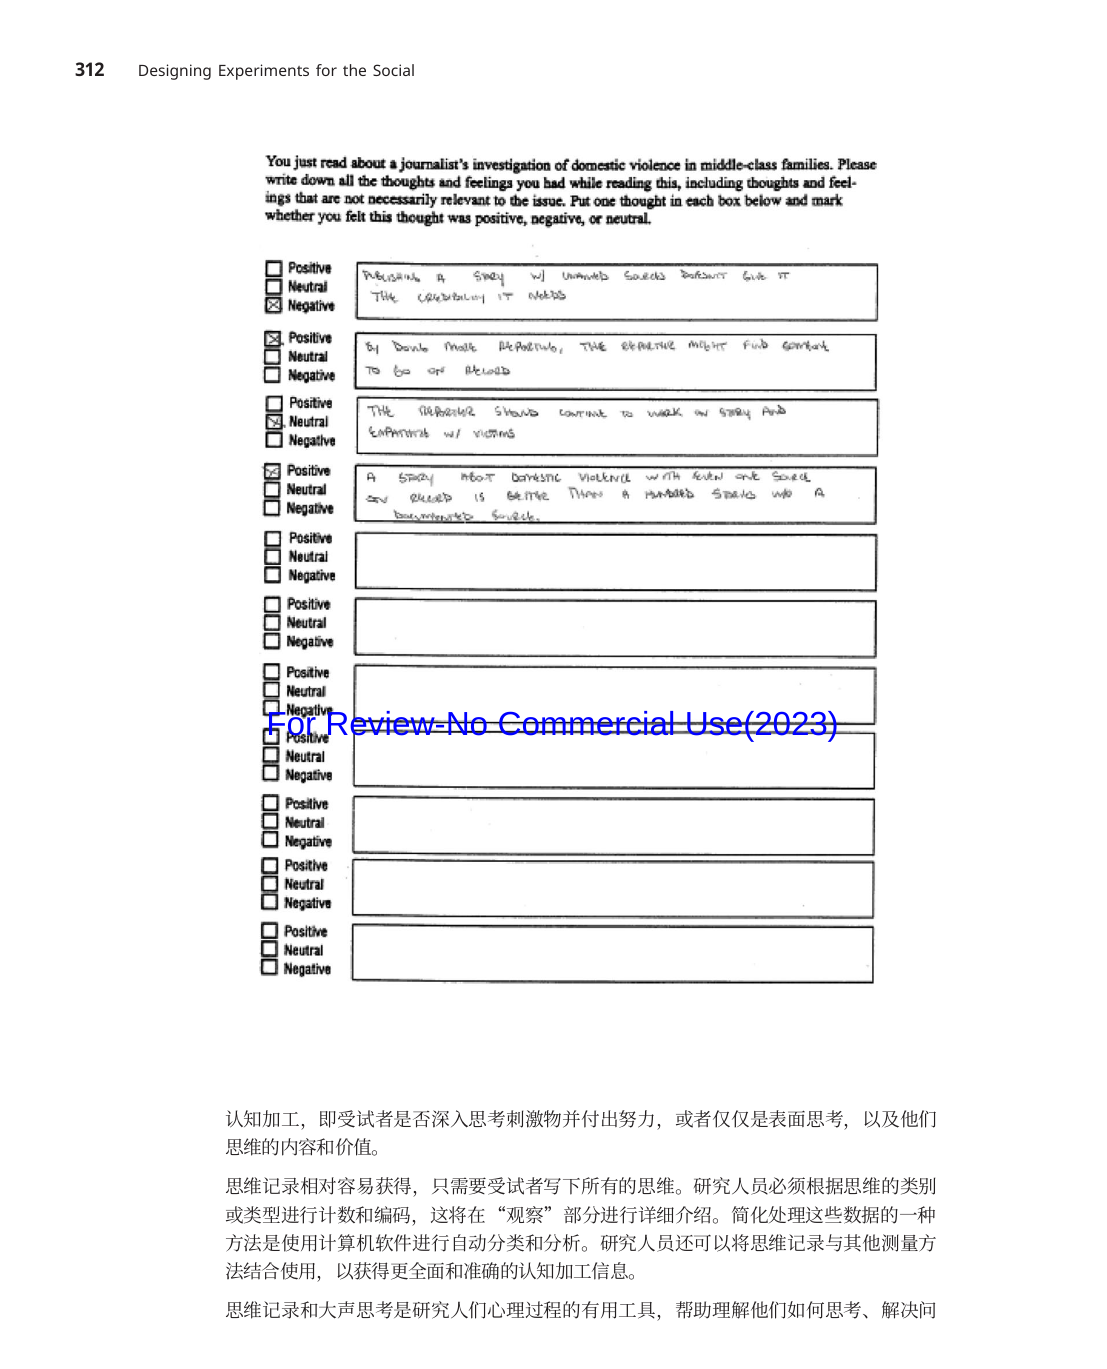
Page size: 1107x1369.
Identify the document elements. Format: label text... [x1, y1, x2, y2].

picture [259, 153, 883, 986]
text 认知加工，即受试者是否深入思考刺激物并付出努力，或者仅仅是表面思考，以及他们思维的内容和价值。 [225, 1105, 938, 1160]
text 思维记录相对容易获得，只需要受试者写下所有的思维。研究人员必须根据思维的类别或类型进行计数和编码，这将在“观察”部分进行详细介绍。简化处理这些数据的一种方法是使用计算机软件进行自动分类和分析。研究人员还可以将思维记录与其他测量方法结合使用，以获得更全面和准确的认知加工信息。 [225, 1172, 938, 1284]
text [225, 1296, 938, 1323]
